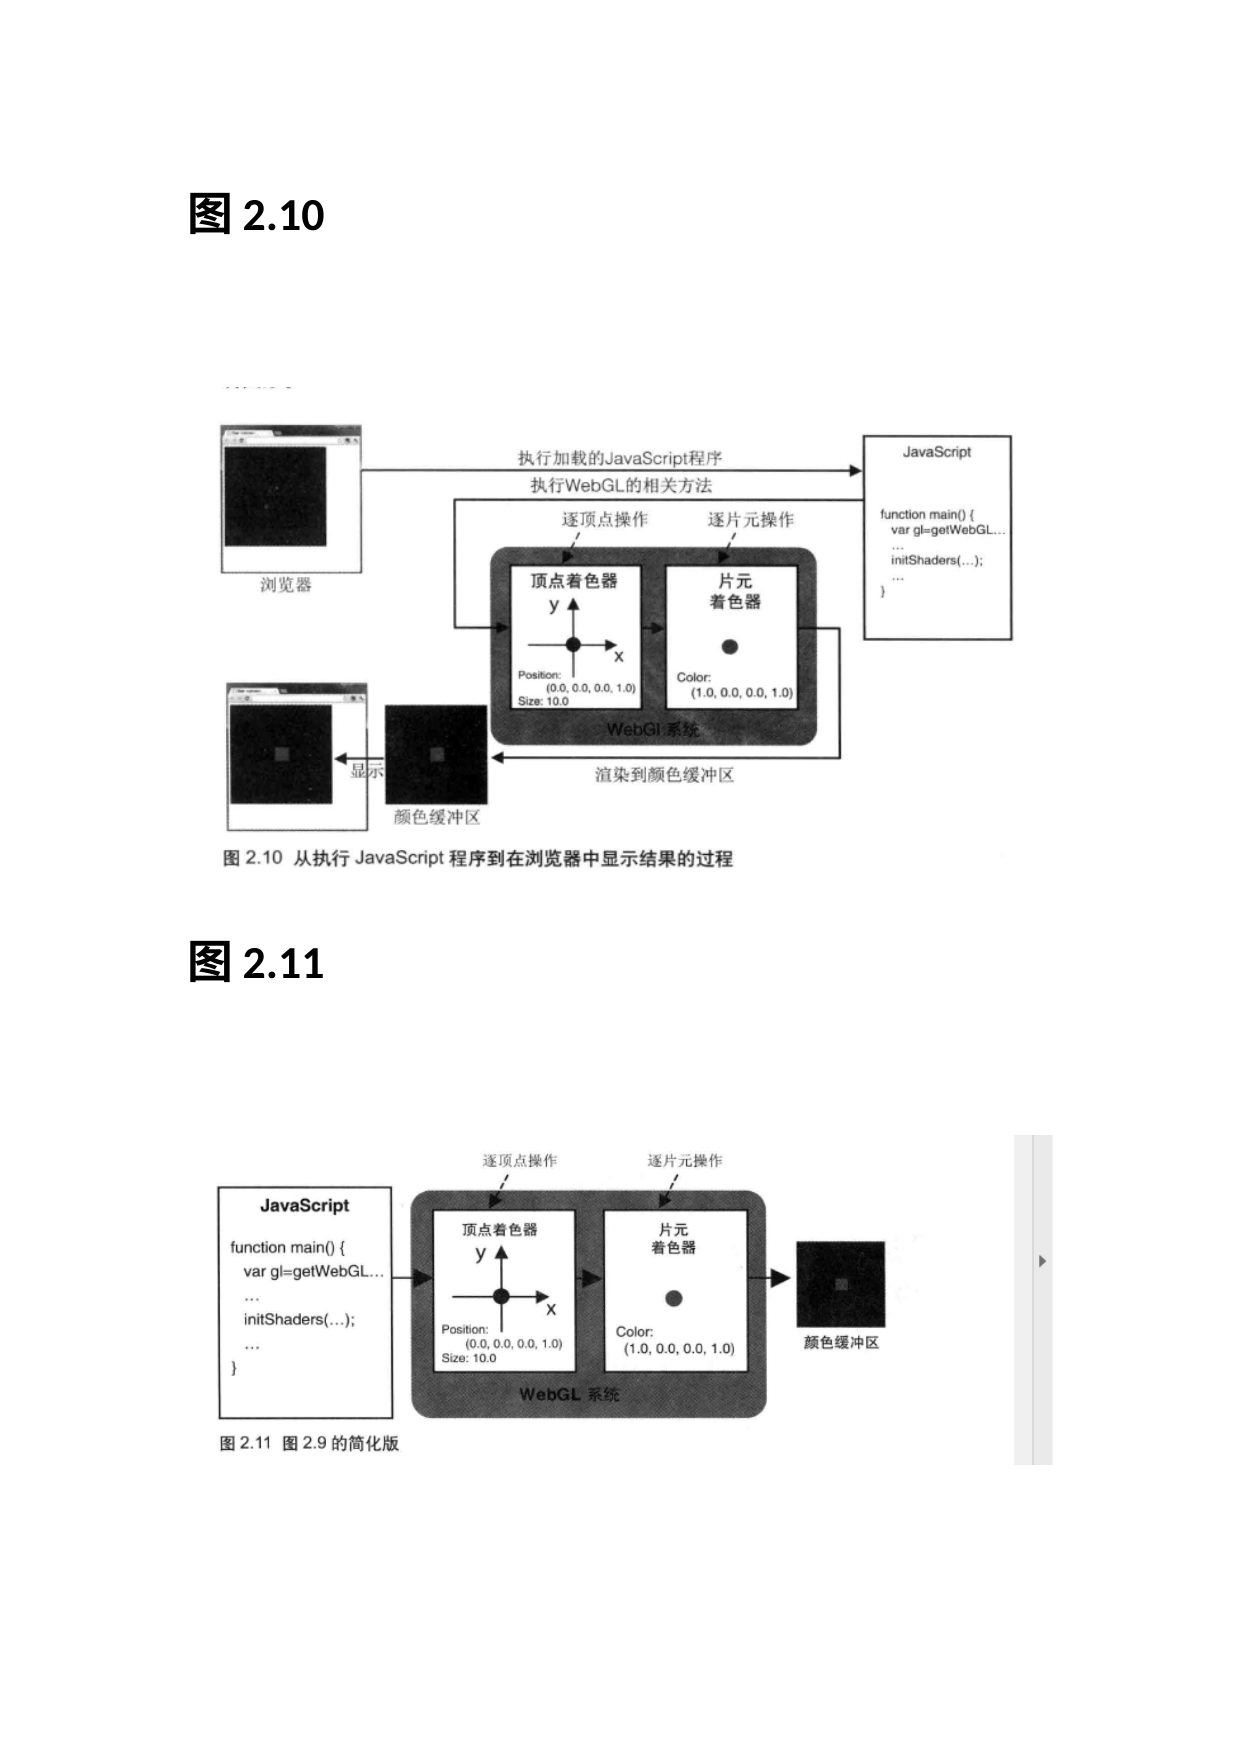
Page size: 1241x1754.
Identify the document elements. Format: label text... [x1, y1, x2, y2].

picture [187, 1135, 1053, 1465]
picture [187, 387, 1053, 868]
subtitle 图2.11 [187, 910, 1053, 1008]
subtitle 图2.10 [187, 162, 1053, 259]
